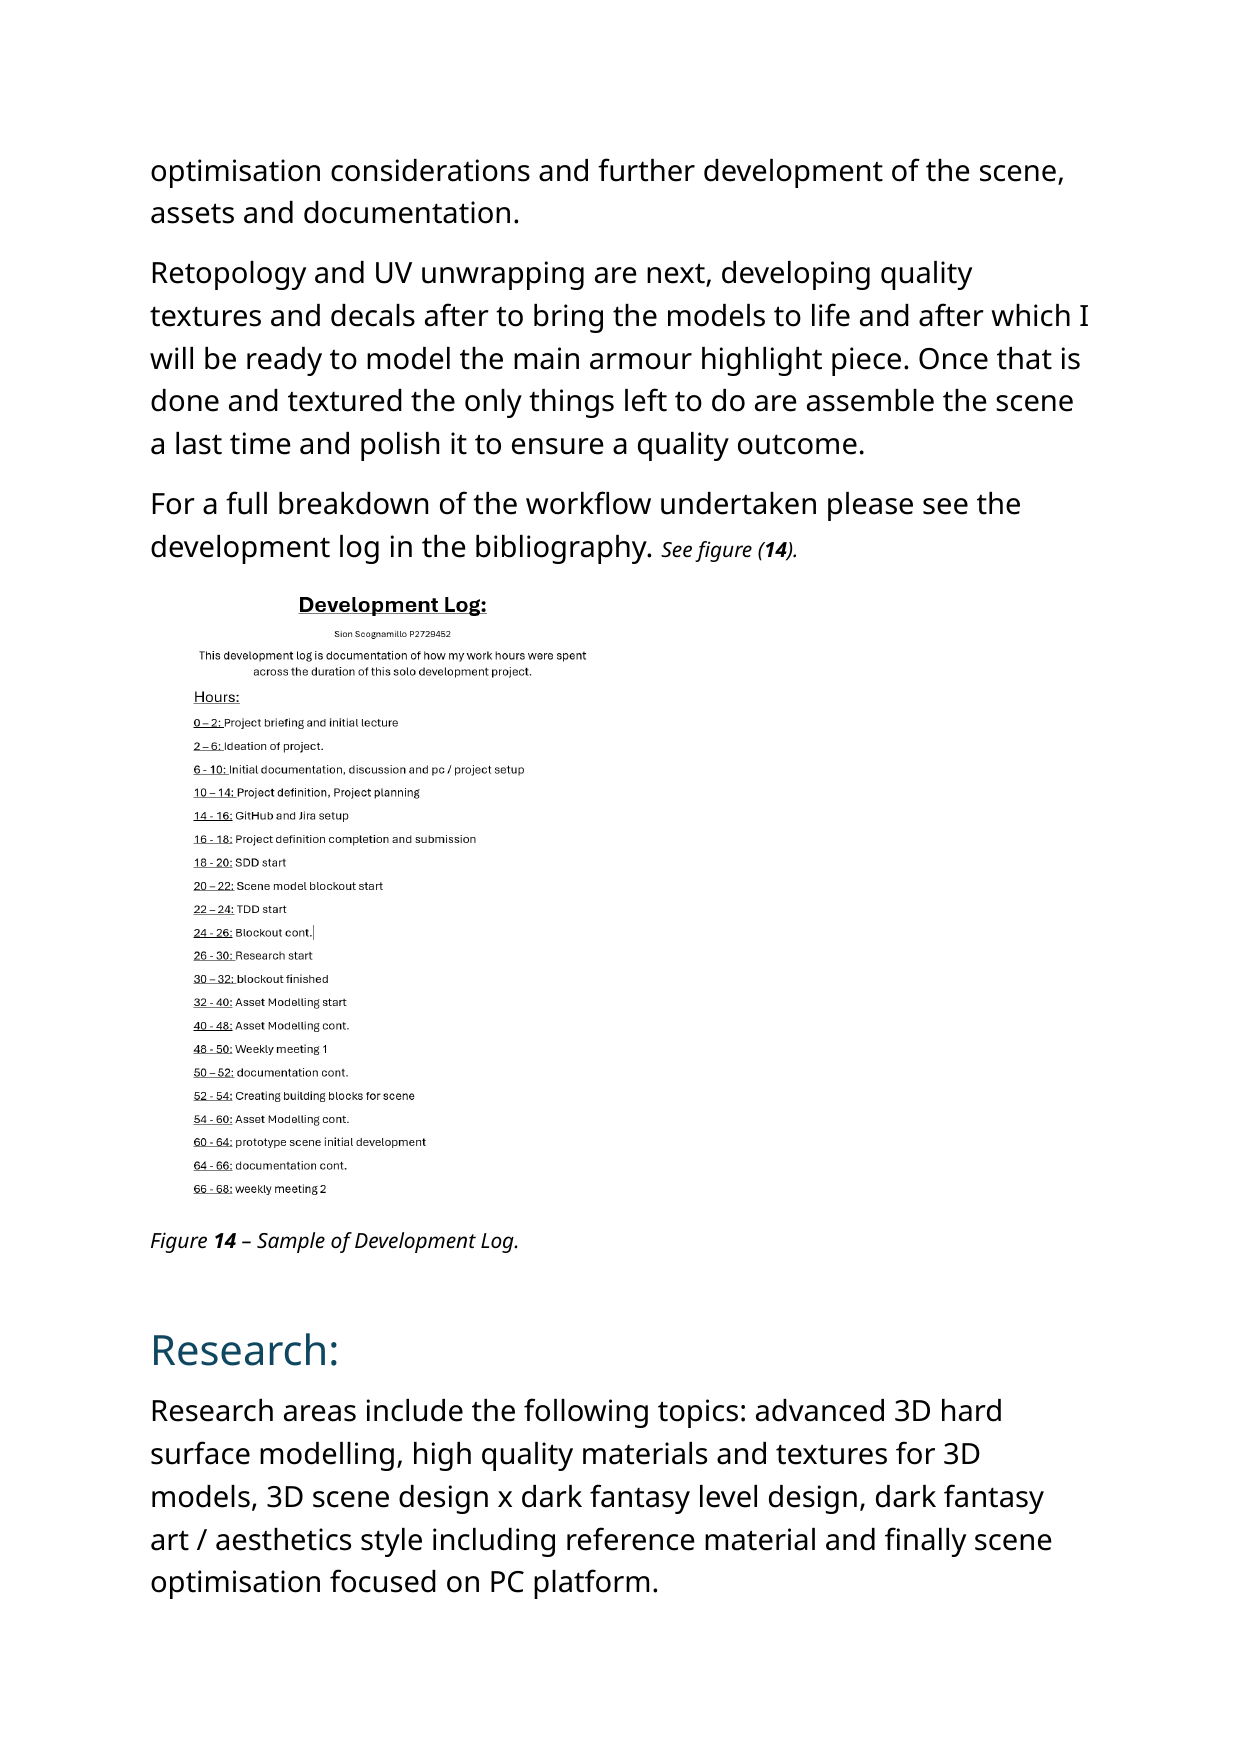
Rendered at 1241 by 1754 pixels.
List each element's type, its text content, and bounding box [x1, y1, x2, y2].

text Research areas include the following topics: advanced 3D hard surface modelling, high quality materials and textures for 3D models, 3D scene design x dark fantasy level design, dark fantasy art / aesthetics style including reference material and finally scene optimisation focused on PC platform. [150, 1390, 1090, 1601]
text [150, 150, 1090, 232]
text Retopology and UV unwrapping are next, developing quality textures and decals after to bring the models to life and after which I will be ready to model the main armour highlight piece. Once that is done and textured the only things left to do are assemble the scene a last time and polish it to ensure a quality outcome. [150, 252, 1090, 463]
text Figure 14 – Sample of Development Log. [150, 1226, 1090, 1255]
text For a full breakdown of the workflow undertaken please see the development log in the bibliography. See figure (14). [150, 483, 1090, 566]
subtitle Research: [150, 1321, 1090, 1378]
picture [150, 585, 644, 1207]
